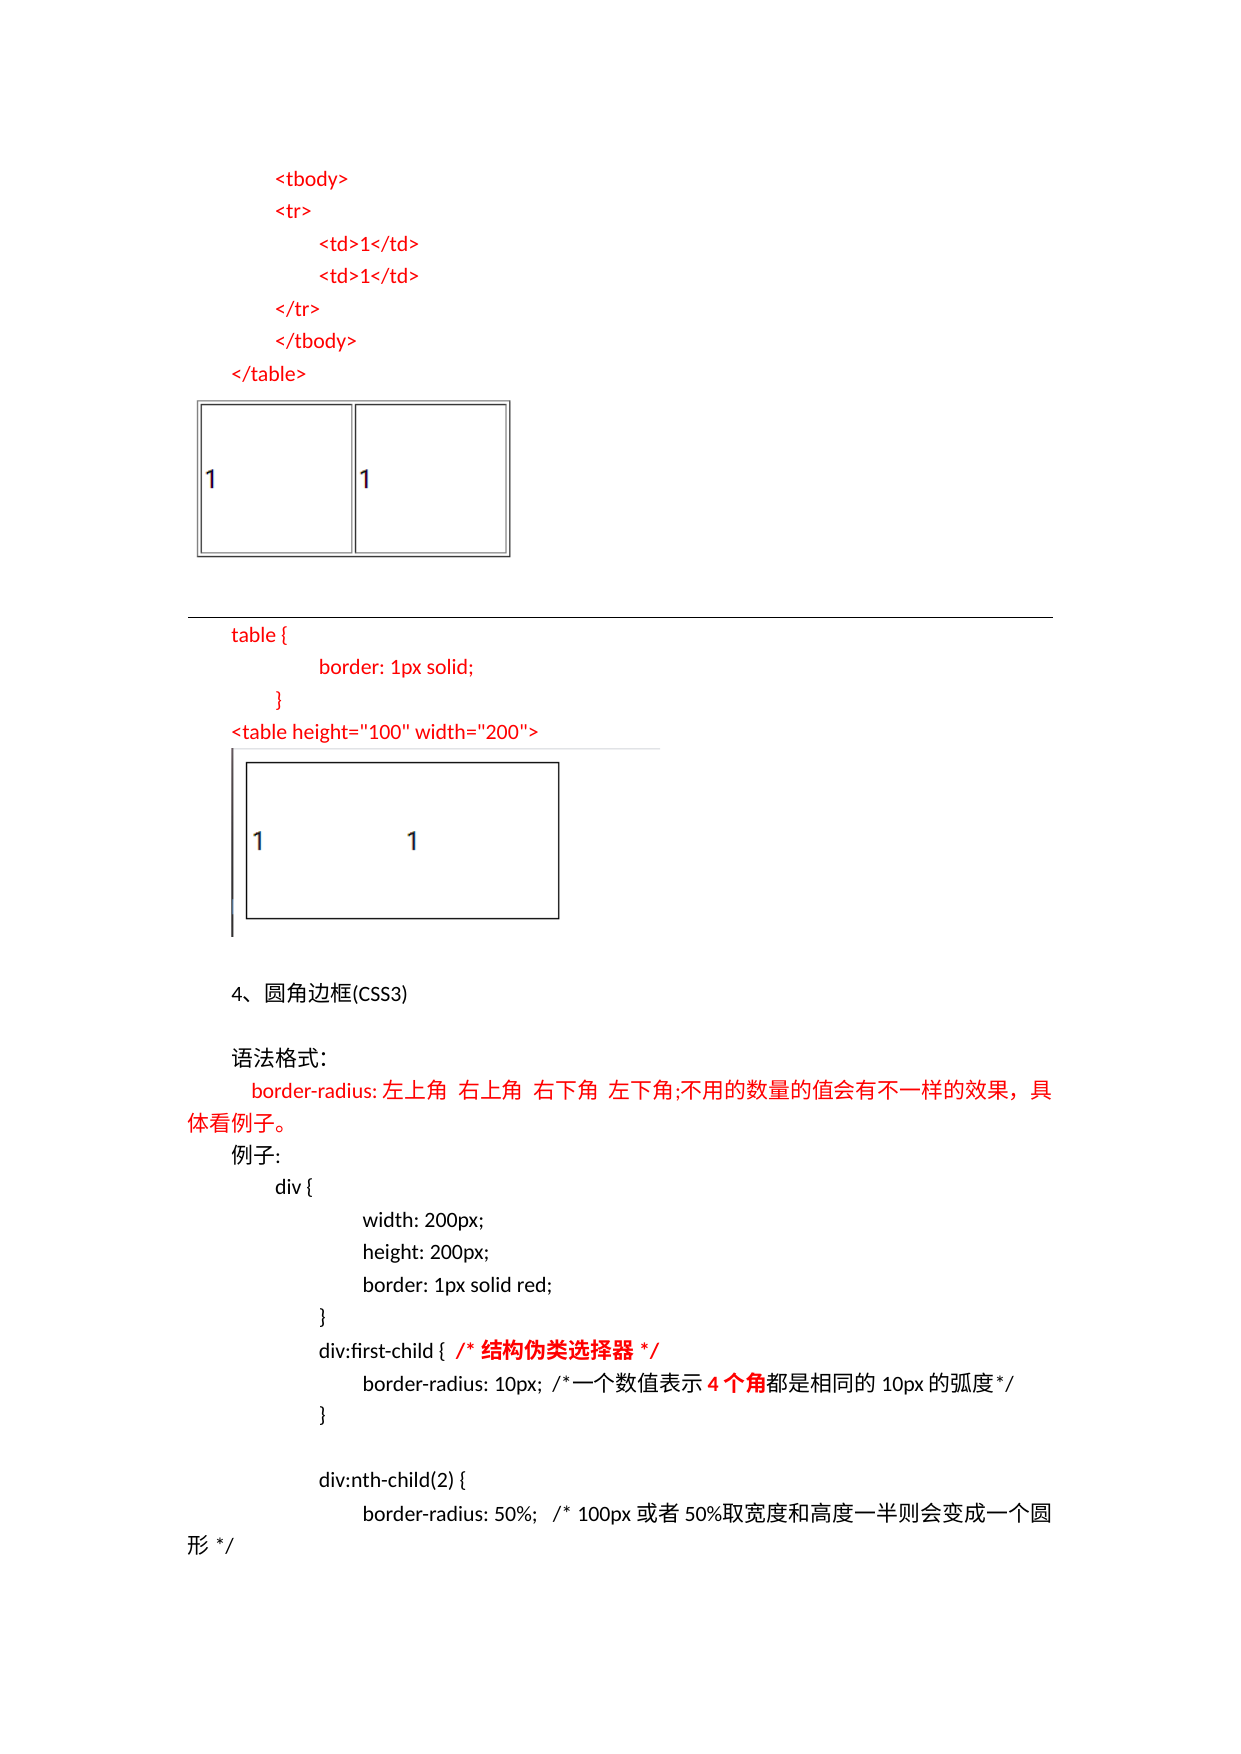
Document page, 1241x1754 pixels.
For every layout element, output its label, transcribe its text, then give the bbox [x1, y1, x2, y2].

list div { [187, 1171, 1053, 1203]
list } [187, 1301, 1053, 1333]
picture [231, 748, 661, 937]
list div:first-child { /* 结构伪类选择器 */ [187, 1333, 1053, 1366]
list <table height="100" width="200"> [187, 716, 1053, 748]
picture [187, 389, 577, 590]
list } [187, 683, 1053, 716]
list } [187, 1398, 1053, 1431]
list height: 200px; [187, 1236, 1053, 1268]
list width: 200px; [187, 1203, 1053, 1236]
list 语法格式： [187, 1041, 1053, 1073]
list 4、圆角边框(CSS3) [187, 976, 1053, 1008]
list </tr> [187, 292, 1053, 324]
list </table> [187, 357, 1053, 389]
list <td>1</td> [187, 259, 1053, 292]
list border-radius: 50%; /* 100px或者50%取宽度和高度一半则会变成一个圆形 */ [187, 1496, 1053, 1561]
list border-radius: 10px; /*一个数值表示4个角都是相同的 10px 的弧度*/ [187, 1366, 1053, 1398]
list border-radius: 左上角 右上角 右下角 左下角;不用的数量的值会有不一样的效果，具体看例子。 [187, 1073, 1053, 1138]
list 例子: [187, 1138, 1053, 1171]
list div:nth-child(2) { [187, 1463, 1053, 1496]
list border: 1px solid red; [187, 1268, 1053, 1301]
list <td>1</td> [187, 227, 1053, 259]
list border: 1px solid; [187, 651, 1053, 683]
list </tbody> [187, 324, 1053, 357]
list table { [187, 618, 1053, 651]
list <tr> [187, 194, 1053, 227]
list <tbody> [187, 162, 1053, 194]
